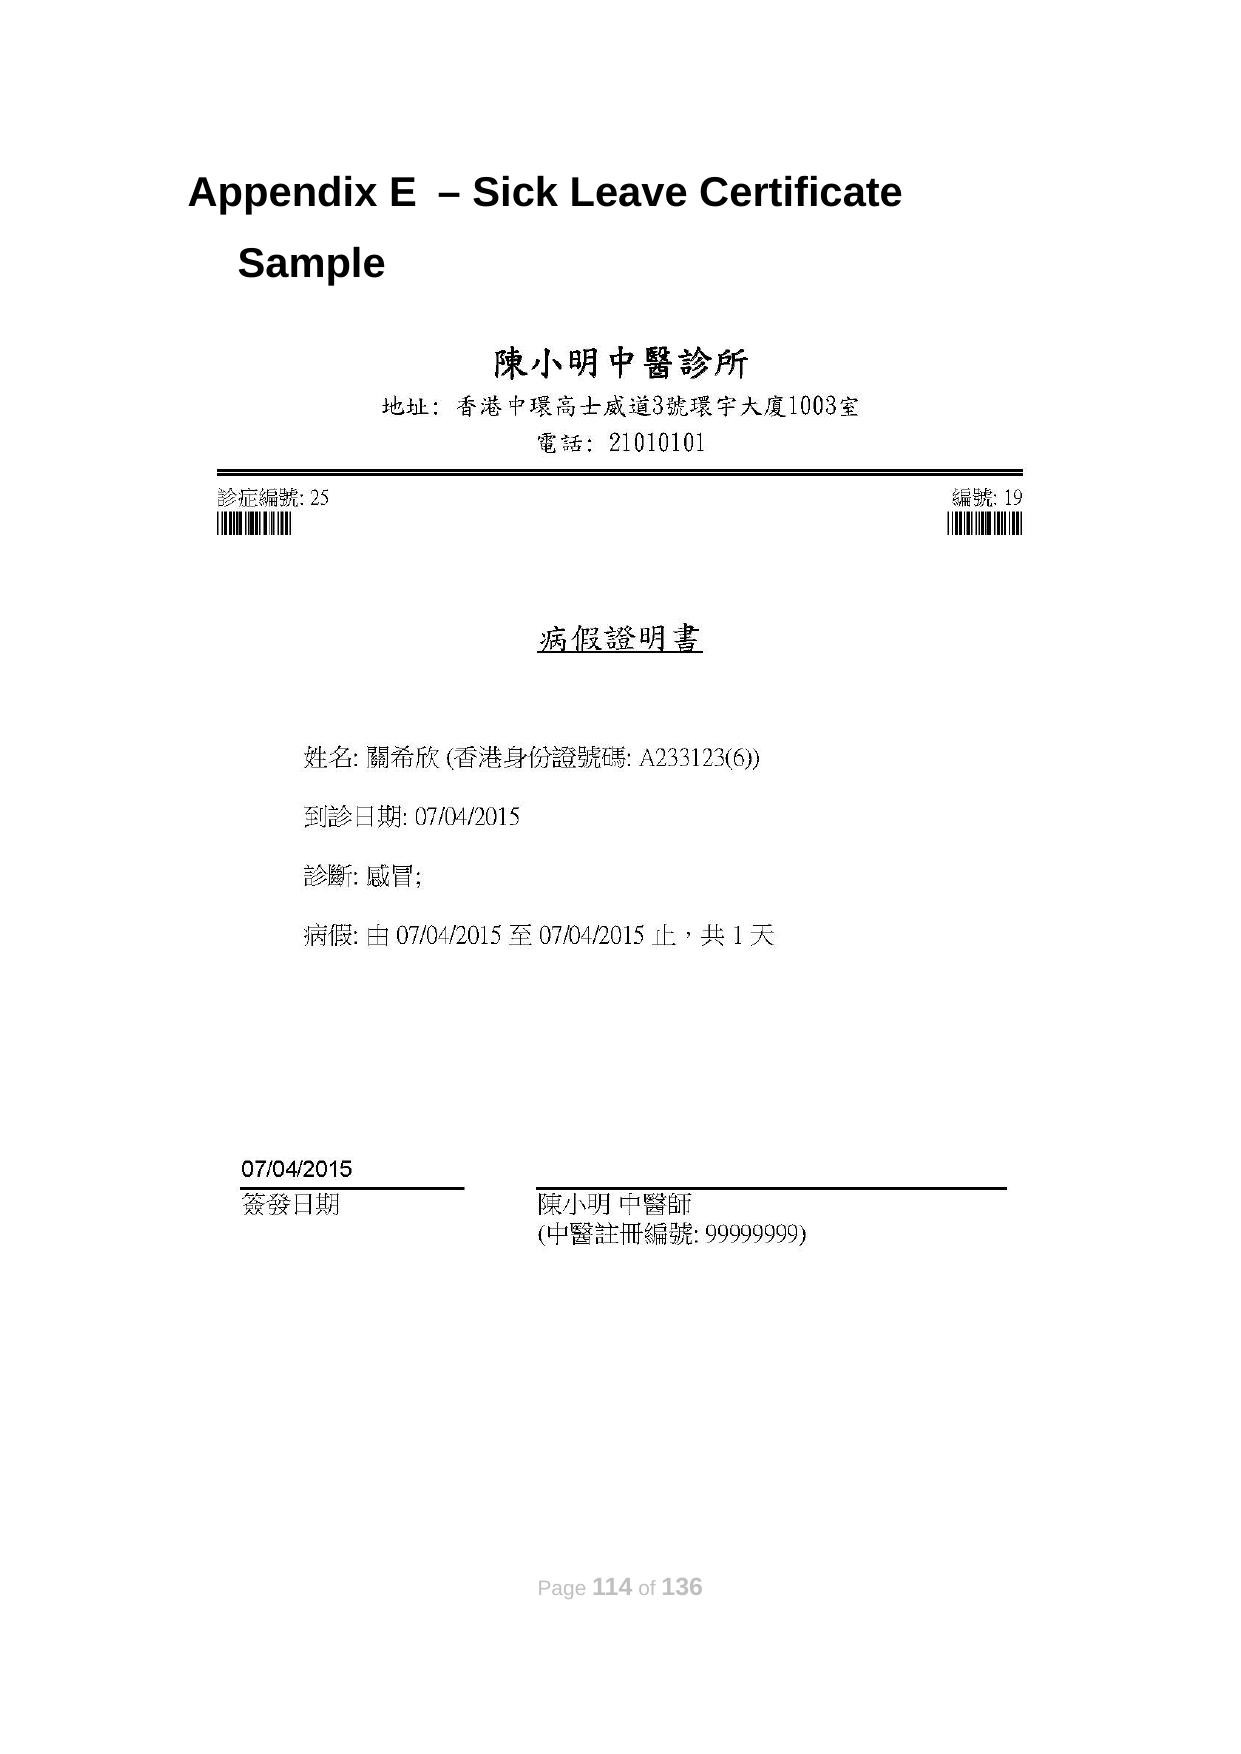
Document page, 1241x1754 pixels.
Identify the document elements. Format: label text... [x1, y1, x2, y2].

picture [187, 310, 1052, 1533]
subtitle – Sick Leave Certificate Sample [187, 167, 1053, 287]
